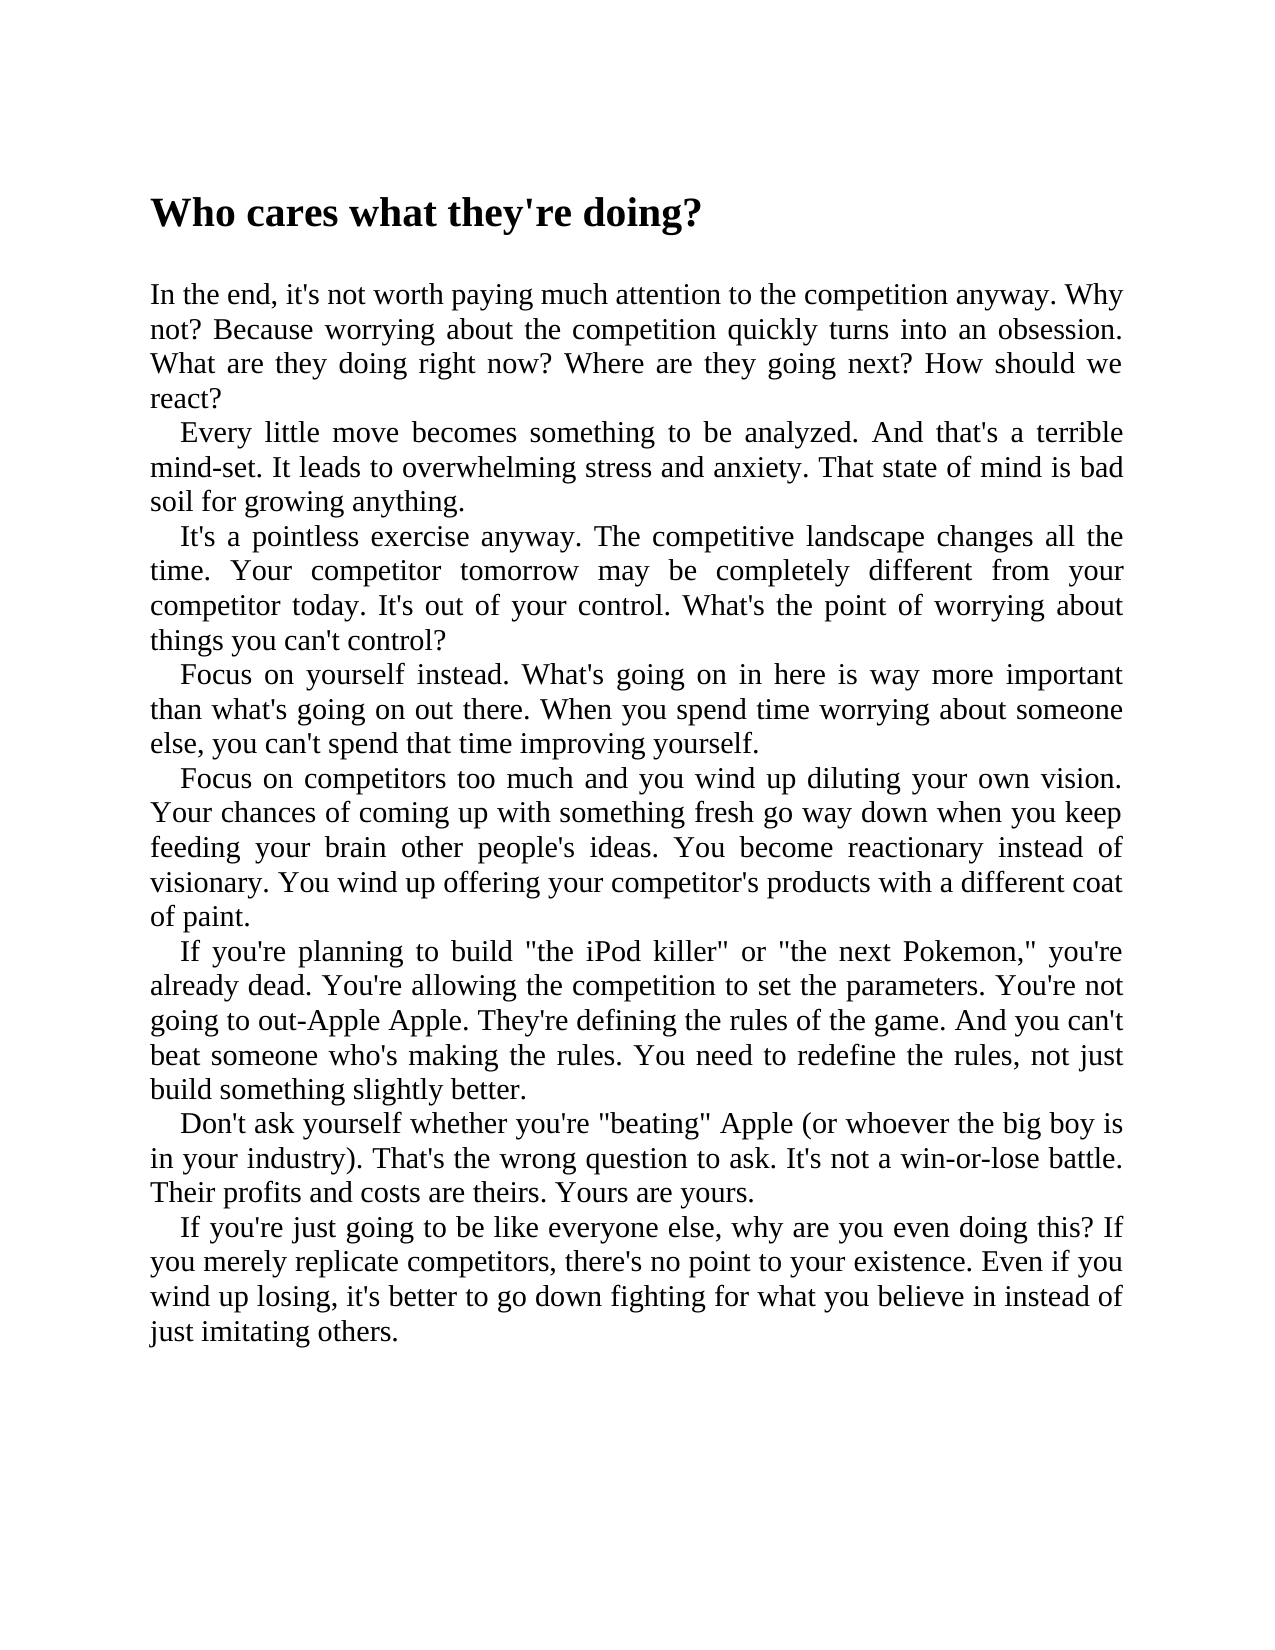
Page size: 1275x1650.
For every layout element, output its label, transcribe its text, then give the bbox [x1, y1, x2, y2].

text Who cares what they're doing? [150, 193, 1127, 235]
text If you're just going to be like everyone else, why are you even doing this? If you merely replicate competitors, there's no point to your existence. Even if you wind up losing, it's better to go down fighting for what you believe in instead of just imitating others. [150, 1209, 1125, 1348]
text Don't ask yourself whether you're "beating" Apple (or whoever the big boy is in your industry). That's the wrong question to ask. It's not a win-or-lose battle. Their profits and costs are theirs. Yours are yours. [150, 1106, 1125, 1209]
text It's a pointless exercise anyway. The competitive landscape changes all the time. Your competitor tomorrow may be completely different from your competitor today. It's out of your control. What's the point of worrying about things you can't control? [150, 518, 1125, 657]
text Focus on yourself instead. What's going on in here is way more important than what's going on out there. When you spend time worrying about someone else, you can't spend that time improving yourself. [150, 657, 1125, 761]
text Every little move becomes something to be analyzed. And that's a terrible mind-set. It leads to overwhelming stress and anxiety. That state of mind is bad soil for growing anything. [150, 415, 1125, 518]
text Focus on competitors too much and you wind up diluting your own vision. Your chances of coming up with something fresh go way down when you keep feeding your brain other people's ideas. You become reactionary instead of visionary. You wind up offering your competitor's products with a different coat of paint. [150, 761, 1124, 933]
text In the end, it's not worth paying much attention to the competition anyway. Why not? Because worrying about the competition quickly turns into an obsession. What are they doing right now? Where are they going next? How should we react? [150, 277, 1124, 415]
text If you're planning to build "the iPod killer" or "the next Pokemon," you're already dead. You're allowing the competition to set the parameters. You're not going to out-Apple Apple. They're defining the rules of the game. And you can't beat someone who's making the rules. You need to redefine the rules, not just build something slightly better. [150, 933, 1125, 1106]
